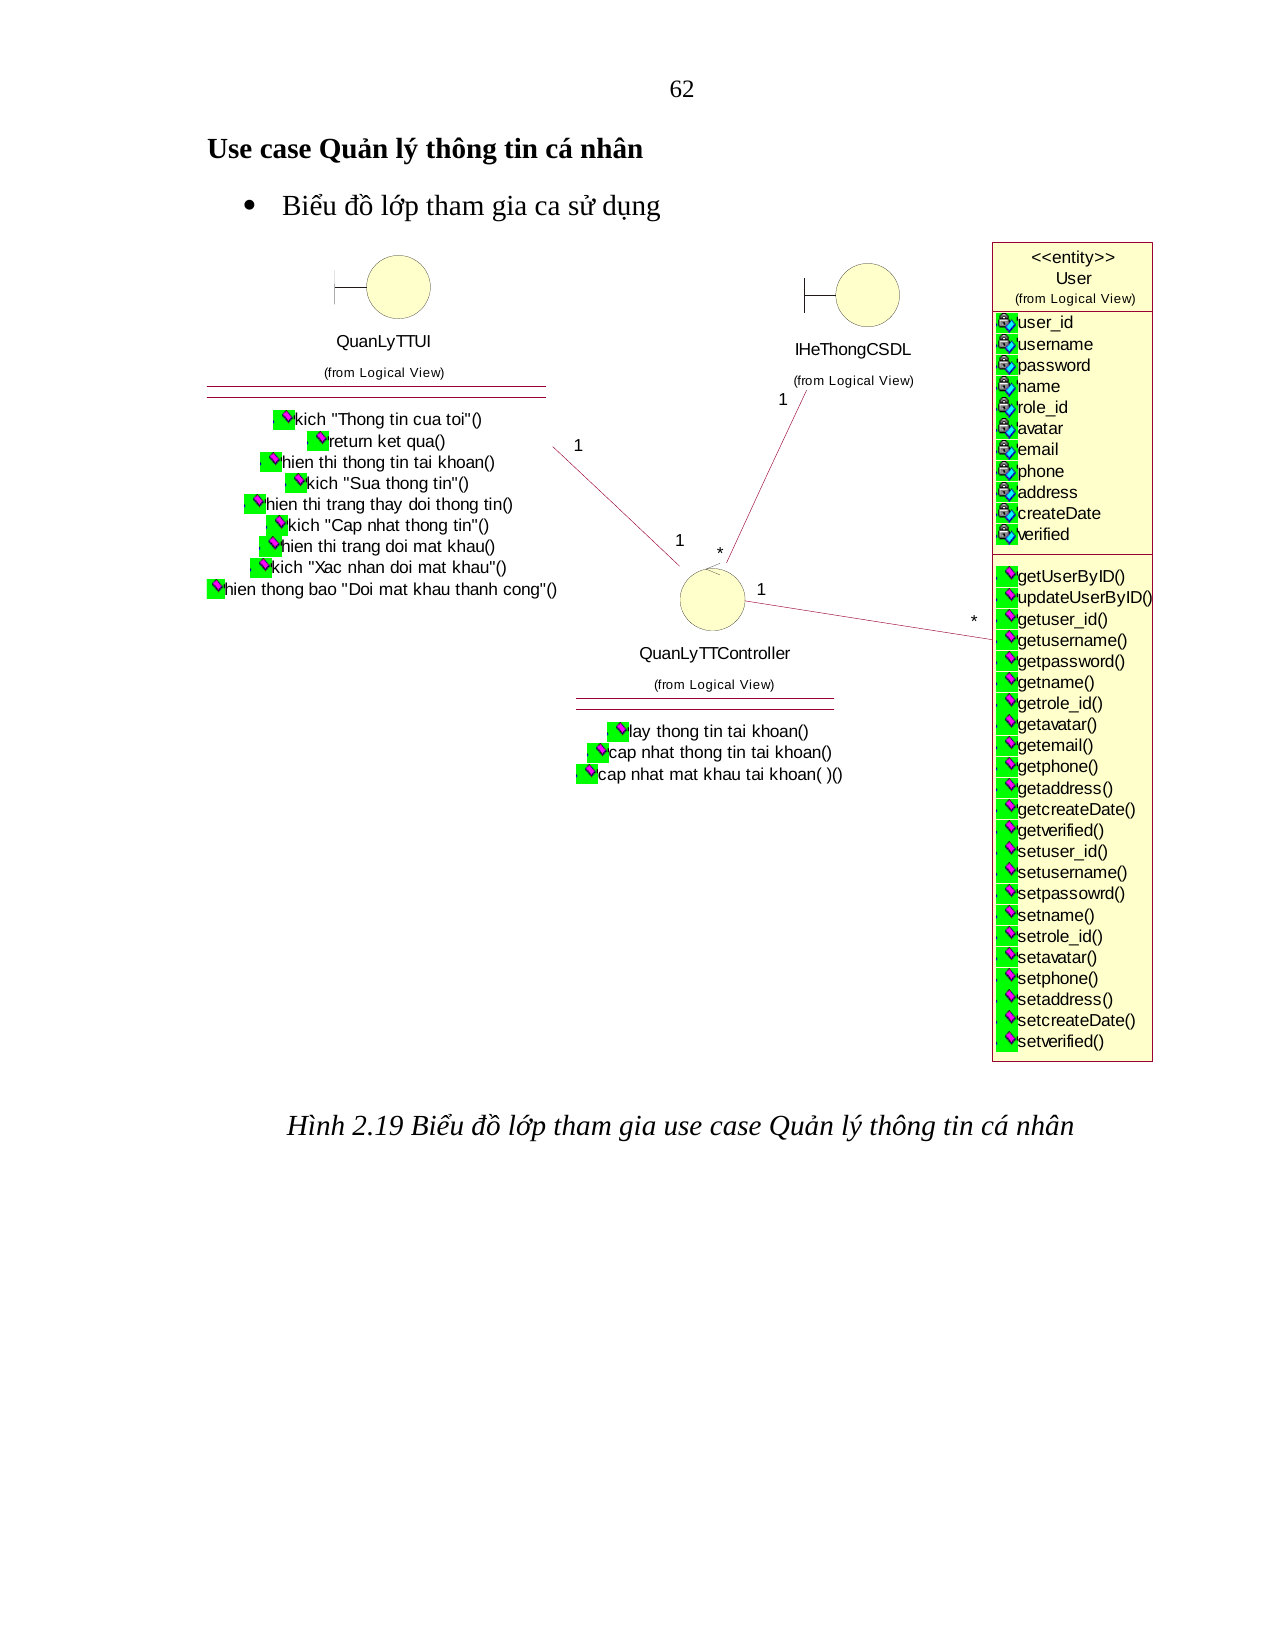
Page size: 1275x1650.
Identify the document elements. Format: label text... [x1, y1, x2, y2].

list Biểu đồ lớp tham gia ca sử dụng [244, 188, 1157, 222]
subtitle Use case Quản lý thông tin cá nhân [207, 131, 1157, 165]
